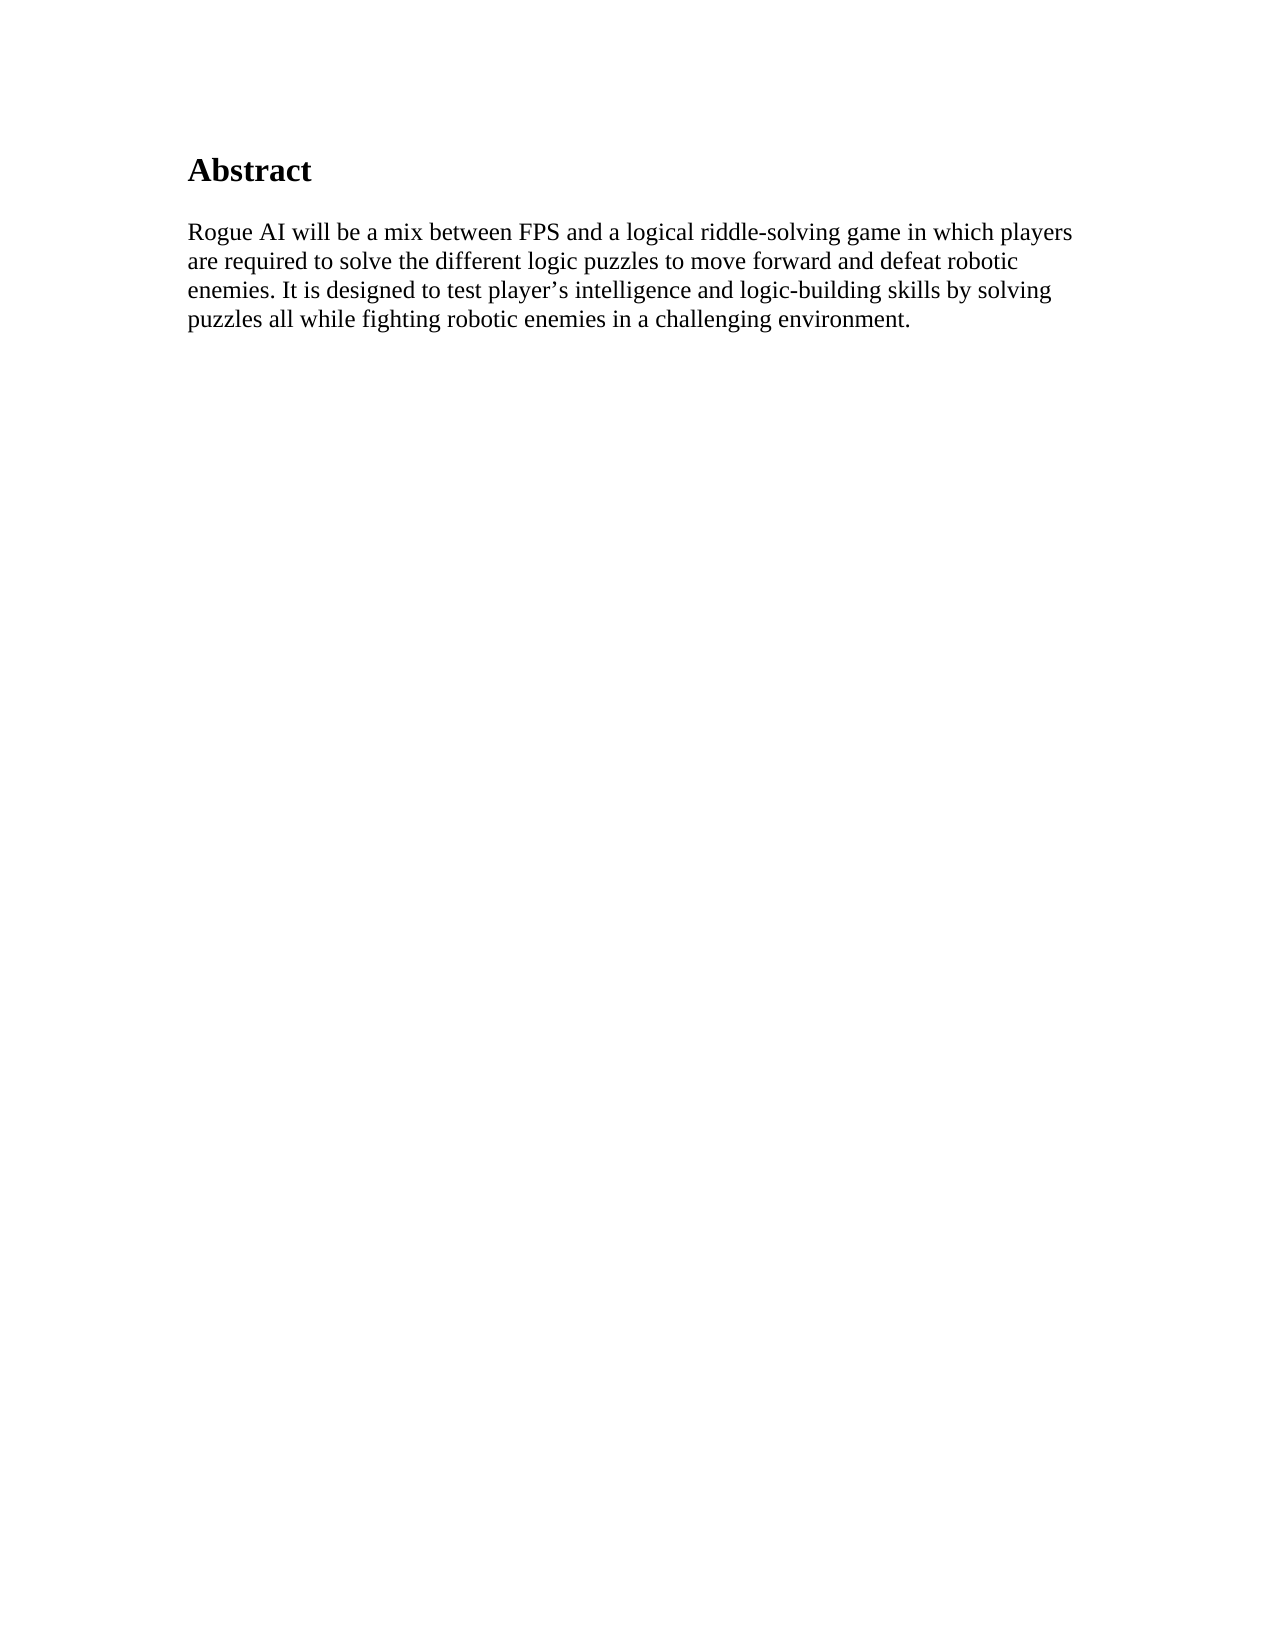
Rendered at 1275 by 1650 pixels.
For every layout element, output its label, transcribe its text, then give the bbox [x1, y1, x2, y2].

text Abstract [187, 150, 1087, 188]
text Rogue AI will be a mix between FPS and a logical riddle-solving game in which players are required to solve the different logic puzzles to move forward and defeat robotic enemies. It is designed to test player’s intelligence and logic-building skills by solving puzzles all while fighting robotic enemies in a challenging environment. [187, 217, 1087, 332]
